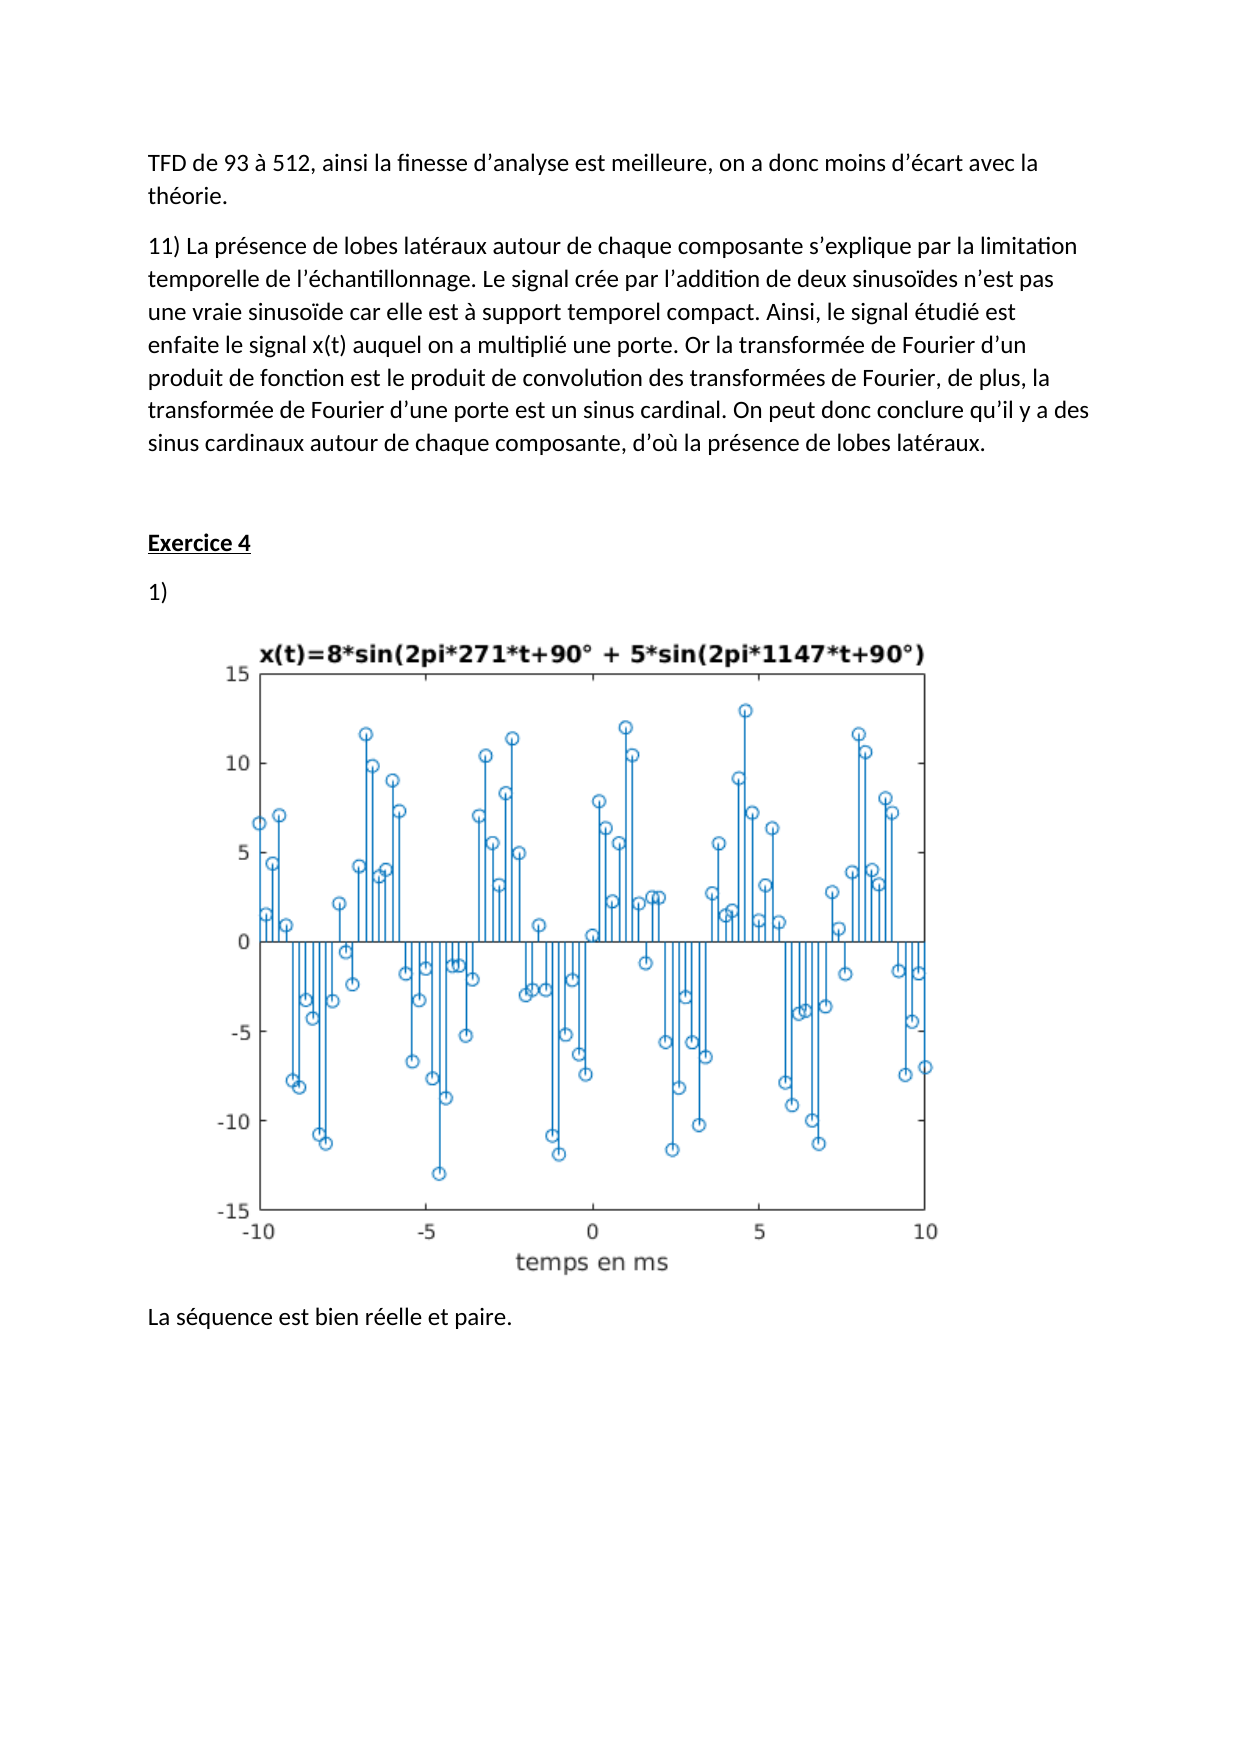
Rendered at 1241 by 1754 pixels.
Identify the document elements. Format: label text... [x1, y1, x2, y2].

text 1) [148, 576, 1093, 607]
text 11) La présence de lobes latéraux autour de chaque composante s’explique par la limitation temporelle de l’échantillonnage. Le signal crée par l’addition de deux sinusoïdes n’est pas une vraie sinusoïde car elle est à support temporel compact. Ainsi, le signal étudié est enfaite le signal x(t) auquel on a multiplié une porte. Or la transformée de Fourier d’un produit de fonction est le produit de convolution des transformées de Fourier, de plus, la transformée de Fourier d’une porte est un sinus cardinal. On peut donc conclure qu’il y a des sinus cardinaux autour de chaque composante, d’où la présence de lobes latéraux. [148, 230, 1093, 458]
text Exercice 4 [148, 527, 1093, 557]
picture [147, 626, 1007, 1283]
text La séquence est bien réelle et paire. [148, 1301, 1093, 1332]
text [148, 148, 1093, 211]
